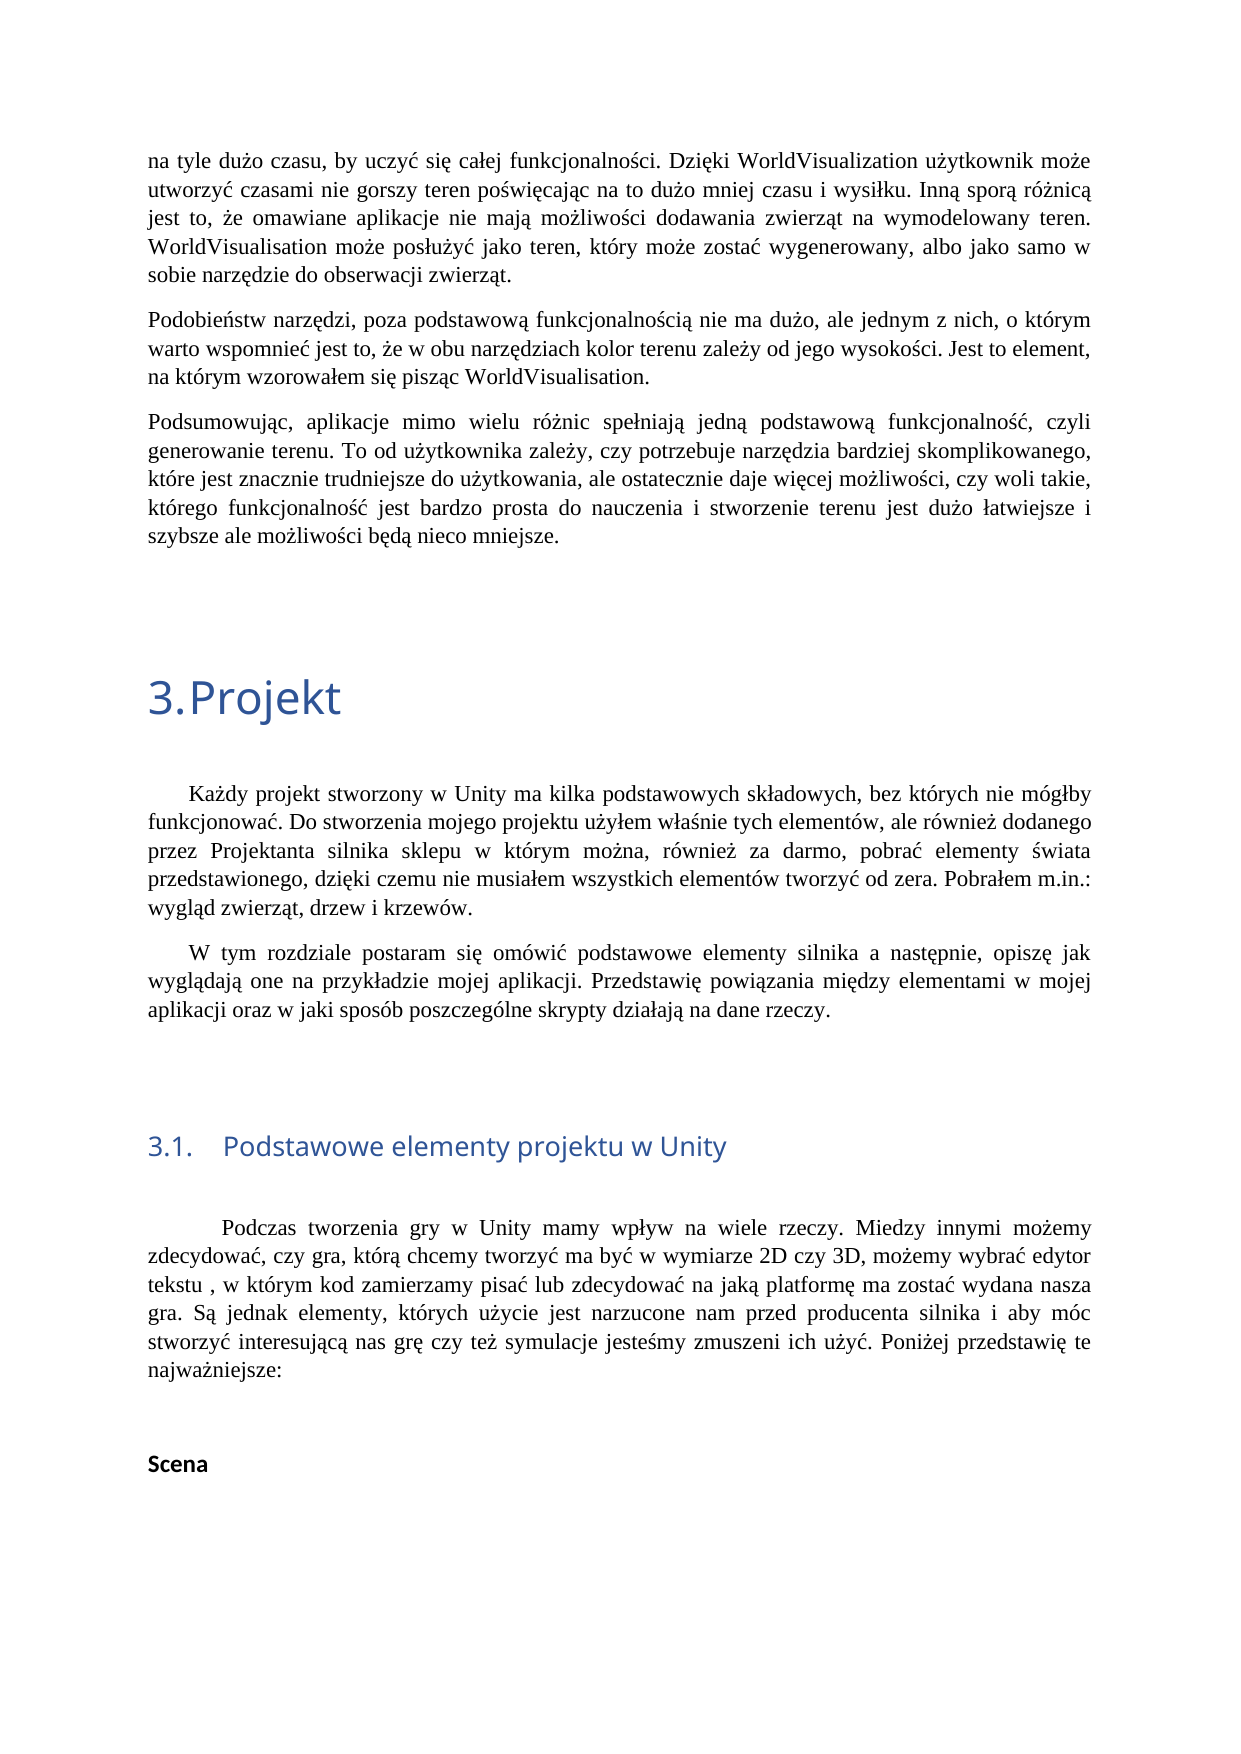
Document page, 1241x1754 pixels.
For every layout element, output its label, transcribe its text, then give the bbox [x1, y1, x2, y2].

text Podsumowując, aplikacje mimo wielu różnic spełniają jedną podstawową funkcjonalność, czyli generowanie terenu. To od użytkownika zależy, czy potrzebuje narzędzia bardziej skomplikowanego, które jest znacznie trudniejsze do użytkowania, ale ostatecznie daje więcej możliwości, czy woli takie, którego funkcjonalność jest bardzo prosta do nauczenia i stworzenie terenu jest dużo łatwiejsze i szybsze ale możliwości będą nieco mniejsze. [148, 408, 1093, 548]
subtitle Podstawowe elementy projektu w Unity [148, 1127, 1093, 1164]
text W tym rozdziale postaram się omówić podstawowe elementy silnika a następnie, opiszę jak wyglądają one na przykładzie mojej aplikacji. Przedstawię powiązania między elementami w mojej aplikacji oraz w jaki sposób poszczególne skrypty działają na dane rzeczy. [148, 939, 1093, 1022]
text Każdy projekt stworzony w Unity ma kilka podstawowych składowych, bez których nie mógłby funkcjonować. Do stworzenia mojego projektu użyłem właśnie tych elementów, ale również dodanego przez Projektanta silnika sklepu w którym można, również za darmo, pobrać elementy świata przedstawionego, dzięki czemu nie musiałem wszystkich elementów tworzyć od zera. Pobrałem m.in.: wygląd zwierząt, drzew i krzewów. [148, 780, 1093, 920]
text Scena [148, 1448, 1093, 1479]
subtitle Projekt [148, 666, 1093, 728]
text Podobieństw narzędzi, poza podstawową funkcjonalnością nie ma dużo, ale jednym z nich, o którym warto wspomnieć jest to, że w obu narzędziach kolor terenu zależy od jego wysokości. Jest to element, na którym wzorowałem się pisząc WorldVisualisation. [148, 306, 1093, 390]
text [148, 148, 1093, 288]
text Podczas tworzenia gry w Unity mamy wpływ na wiele rzeczy. Miedzy innymi możemy zdecydować, czy gra, którą chcemy tworzyć ma być w wymiarze 2D czy 3D, możemy wybrać edytor tekstu , w którym kod zamierzamy pisać lub zdecydować na jaką platformę ma zostać wydana nasza gra. Są jednak elementy, których użycie jest narzucone nam przed producenta silnika i aby móc stworzyć interesującą nas grę czy też symulacje jesteśmy zmuszeni ich użyć. Poniżej przedstawię te najważniejsze: [148, 1214, 1093, 1383]
